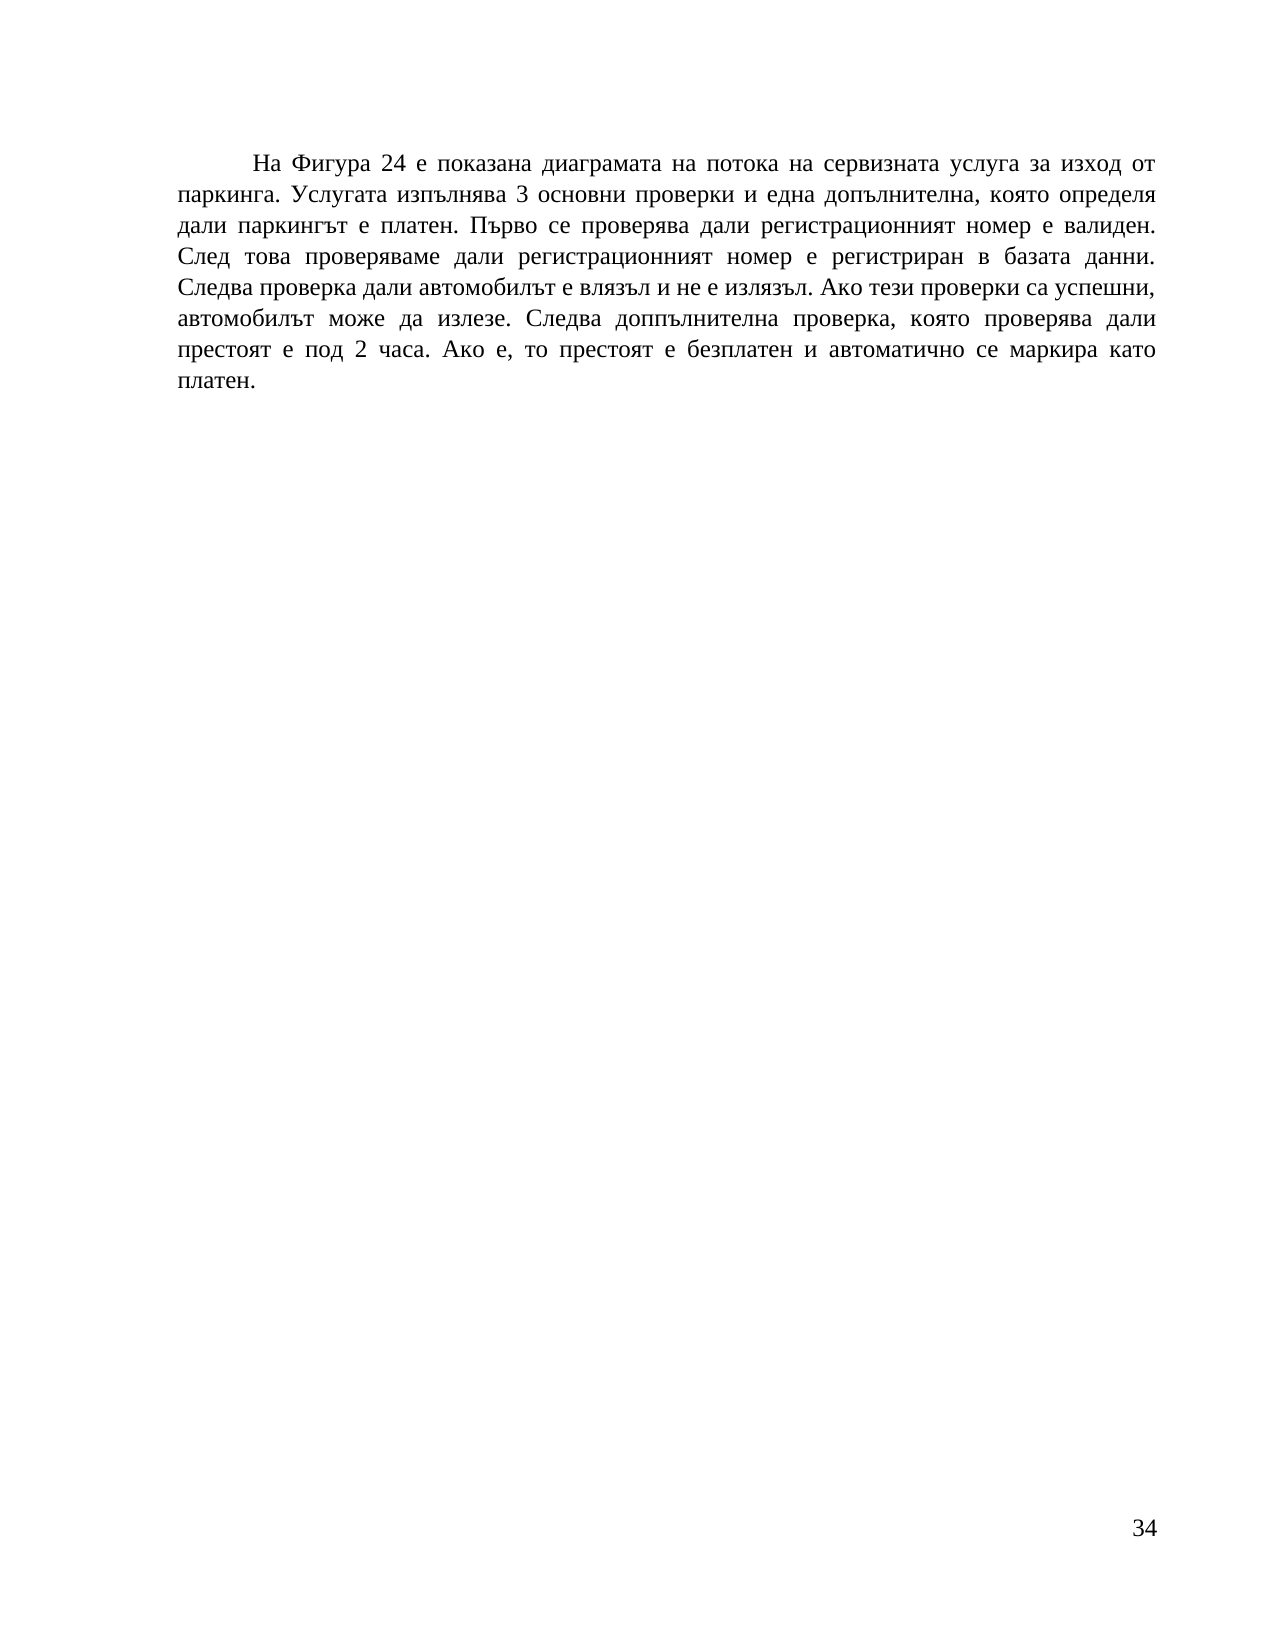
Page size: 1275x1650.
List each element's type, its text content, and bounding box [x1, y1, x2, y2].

text На Фигура 24 е показана диаграмата на потока на сервизната услуга за изход от паркинга. Услугата изпълнява 3 основни проверки и една допълнителна, която определя дали паркингът е платен. Първо се проверява дали регистрационният номер е валиден. След това проверяваме дали регистрационният номер е регистриран в базата данни. Следва проверка дали автомобилът е влязъл и не е излязъл. Ако тези проверки са успешни, автомобилът може да излезе. Следва доппълнителна проверка, която проверява дали престоят е под 2 часа. Ако е, то престоят е безплатен и автоматично се маркира като платен. [177, 148, 1157, 394]
